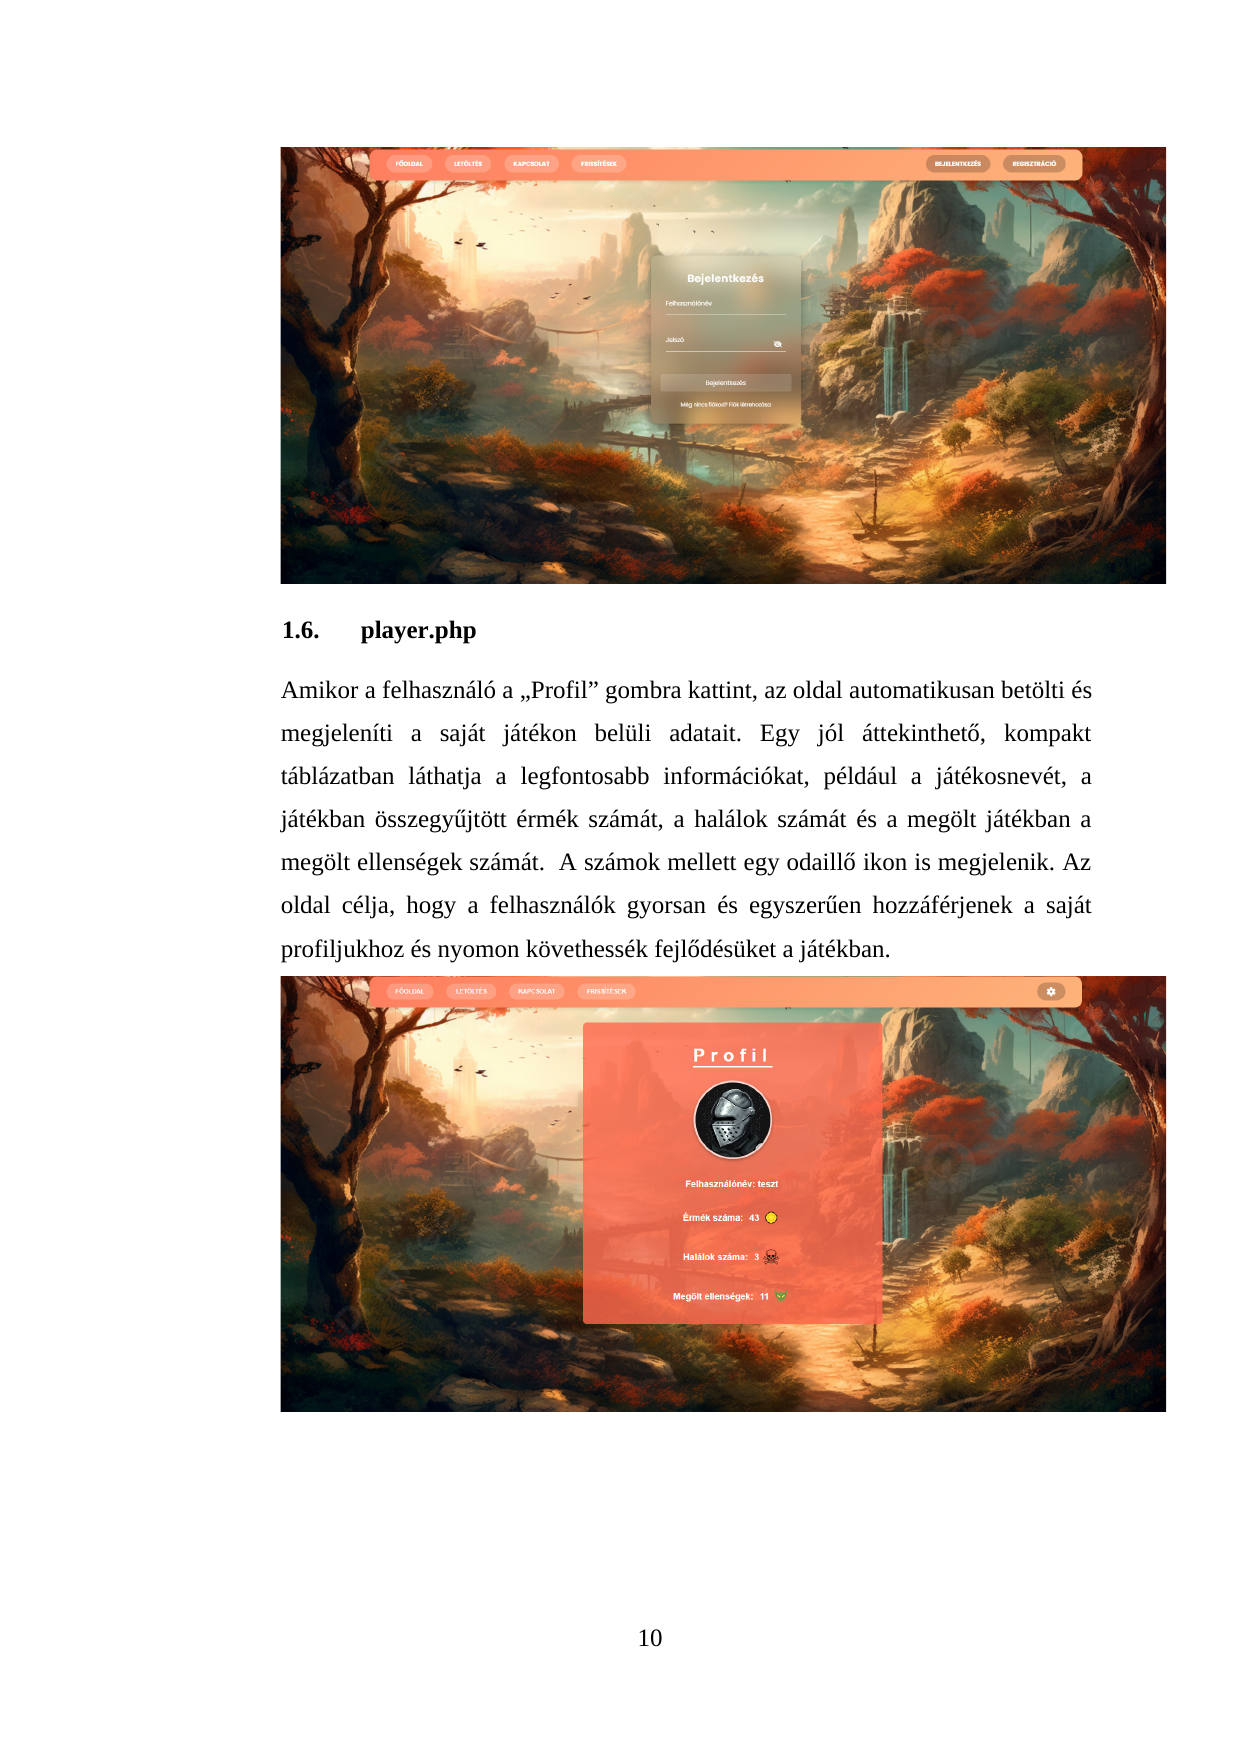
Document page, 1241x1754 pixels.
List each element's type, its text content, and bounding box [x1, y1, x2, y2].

picture [280, 976, 1167, 1412]
text Amikor a felhasználó a „Profil” gombra kattint, az oldal automatikusan betölti és megjeleníti a saját játékon belüli adatait. Egy jól áttekinthető, kompakt táblázatban láthatja a legfontosabb információkat, például a játékosnevét, a játékban összegyűjtött érmék számát, a halálok számát és a megölt játékban a megölt ellenségek számát. A számok mellett egy odaillő ikon is megjelenik. Az oldal célja, hogy a felhasználók gyorsan és egyszerűen hozzáférjenek a saját profiljukhoz és nyomon követhessék fejlődésüket a játékban. [281, 675, 1092, 962]
picture [280, 147, 1167, 584]
subtitle player.php [282, 615, 1092, 644]
